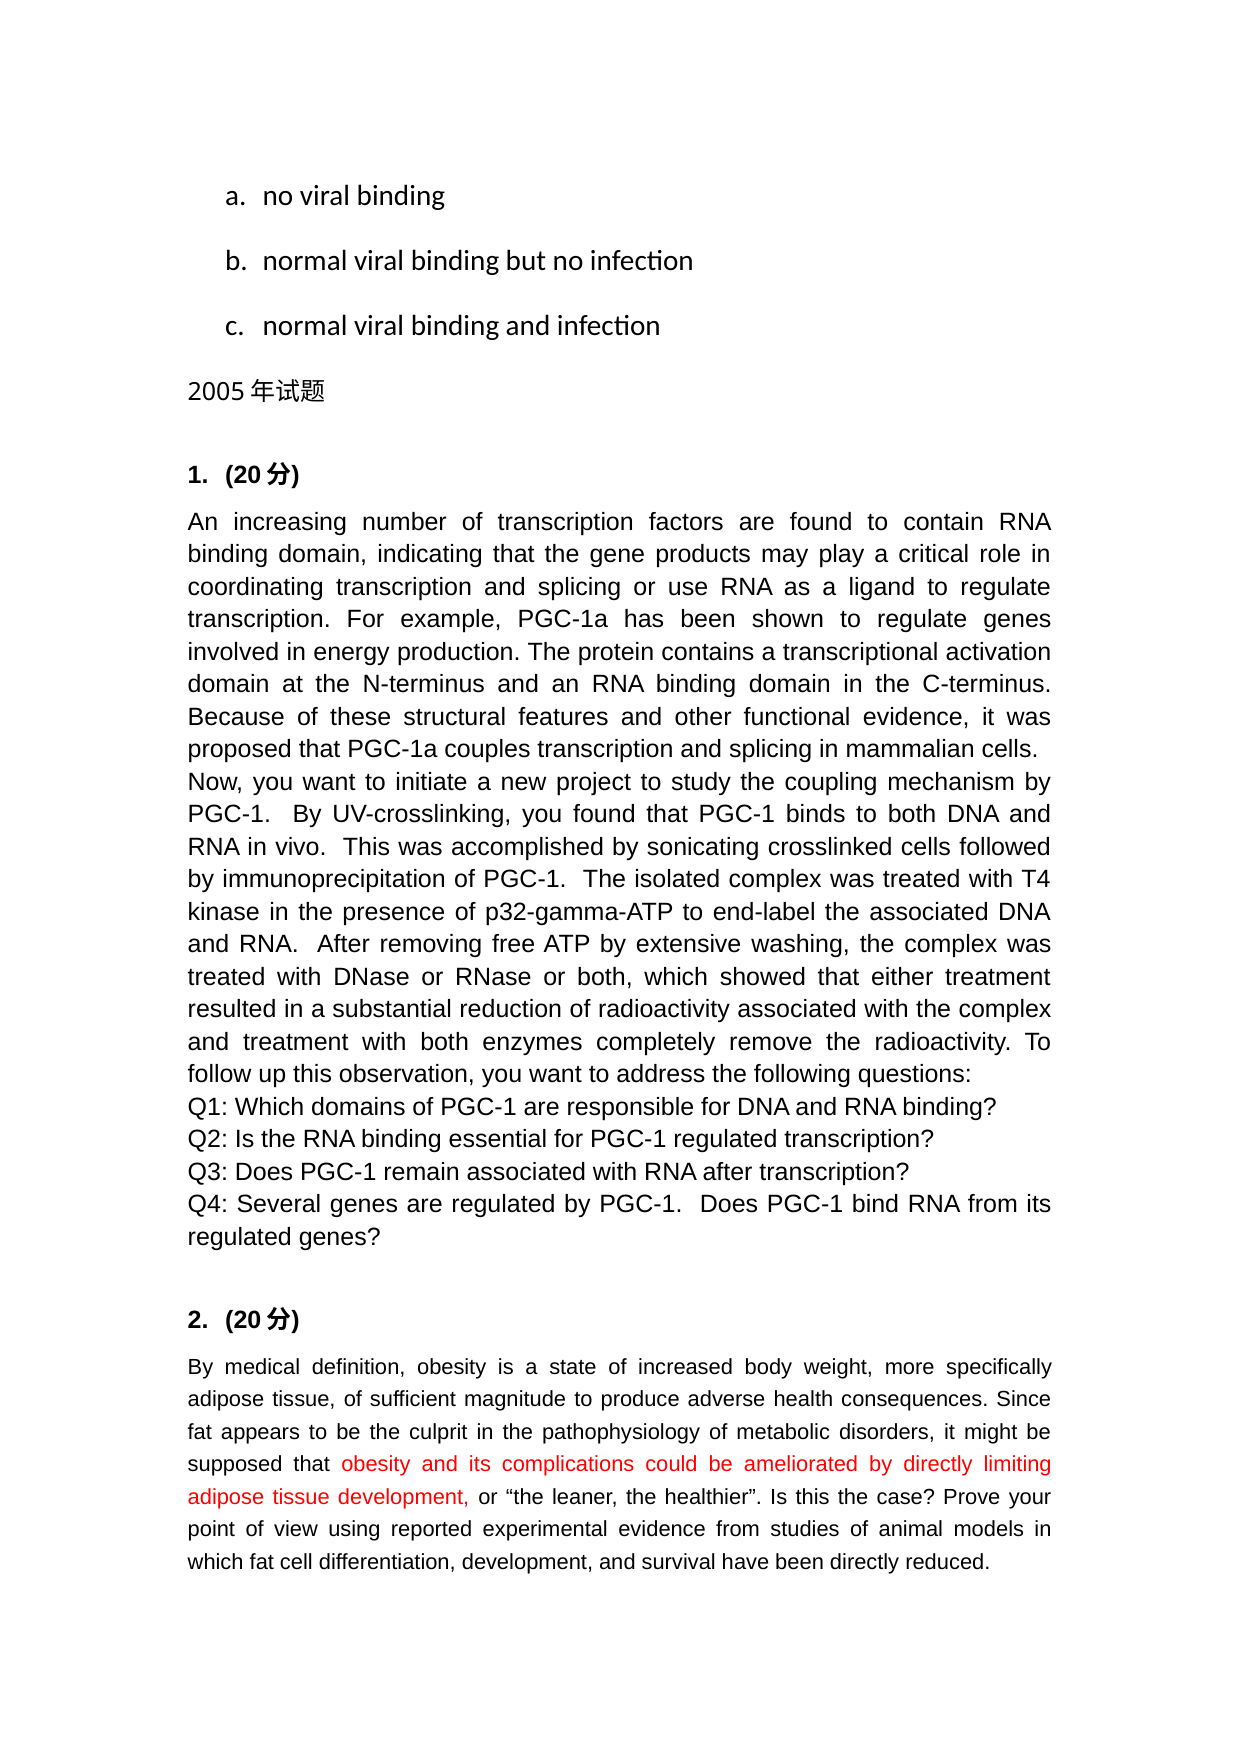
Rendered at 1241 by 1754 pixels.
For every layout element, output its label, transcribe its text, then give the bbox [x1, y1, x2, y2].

text An increasing number of transcription factors are found to contain RNA binding domain, indicating that the gene products may play a critical role in coordinating transcription and splicing or use RNA as a ligand to regulate transcription. For example, PGC-1a has been shown to regulate genes involved in energy production. The protein contains a transcriptional activation domain at the N-terminus and an RNA binding domain in the C-terminus. Because of these structural features and other functional evidence, it was proposed that PGC-1a couples transcription and splicing in mammalian cells. [187, 505, 1053, 765]
text Now, you want to initiate a new project to study the coupling mechanism by PGC-1. By UV-crosslinking, you found that PGC-1 binds to both DNA and RNA in vivo. This was accomplished by sonicating crosslinked cells followed by immunoprecipitation of PGC-1. The isolated complex was treated with T4 kinase in the presence of p32-gamma-ATP to end-label the associated DNA and RNA. After removing free ATP by extensive washing, the complex was treated with DNase or RNase or both, which showed that either treatment resulted in a substantial reduction of radioactivity associated with the complex and treatment with both enzymes completely remove the radioactivity. To follow up this observation, you want to address the following questions: [187, 765, 1053, 1090]
list no viral binding [225, 162, 1053, 227]
list normal viral binding and infection [225, 292, 1053, 357]
text By medical definition, obesity is a state of increased body weight, more specifically adipose tissue, of sufficient magnitude to produce adverse health consequences. Since fat appears to be the culprit in the pathophysiology of metabolic disorders, it might be supposed that obesity and its complications could be ameliorated by directly limiting adipose tissue development, or “the leaner, the healthier”. Is this the case? Prove your point of view using reported experimental evidence from studies of animal models in which fat cell differentiation, development, and survival have been directly reduced. [187, 1350, 1053, 1578]
text Q2: Is the RNA binding essential for PGC-1 regulated transcription? [187, 1123, 1053, 1155]
text Q3: Does PGC-1 remain associated with RNA after transcription? [187, 1155, 1053, 1188]
list (20分) [187, 440, 1053, 505]
text Q1: Which domains of PGC-1 are responsible for DNA and RNA binding? [187, 1090, 1053, 1123]
text 2005年试题 [187, 357, 1053, 422]
list normal viral binding but no infection [225, 227, 1053, 292]
list (20分) [187, 1285, 1053, 1350]
text Q4: Several genes are regulated by PGC-1. Does PGC-1 bind RNA from its regulated genes? [187, 1188, 1053, 1253]
